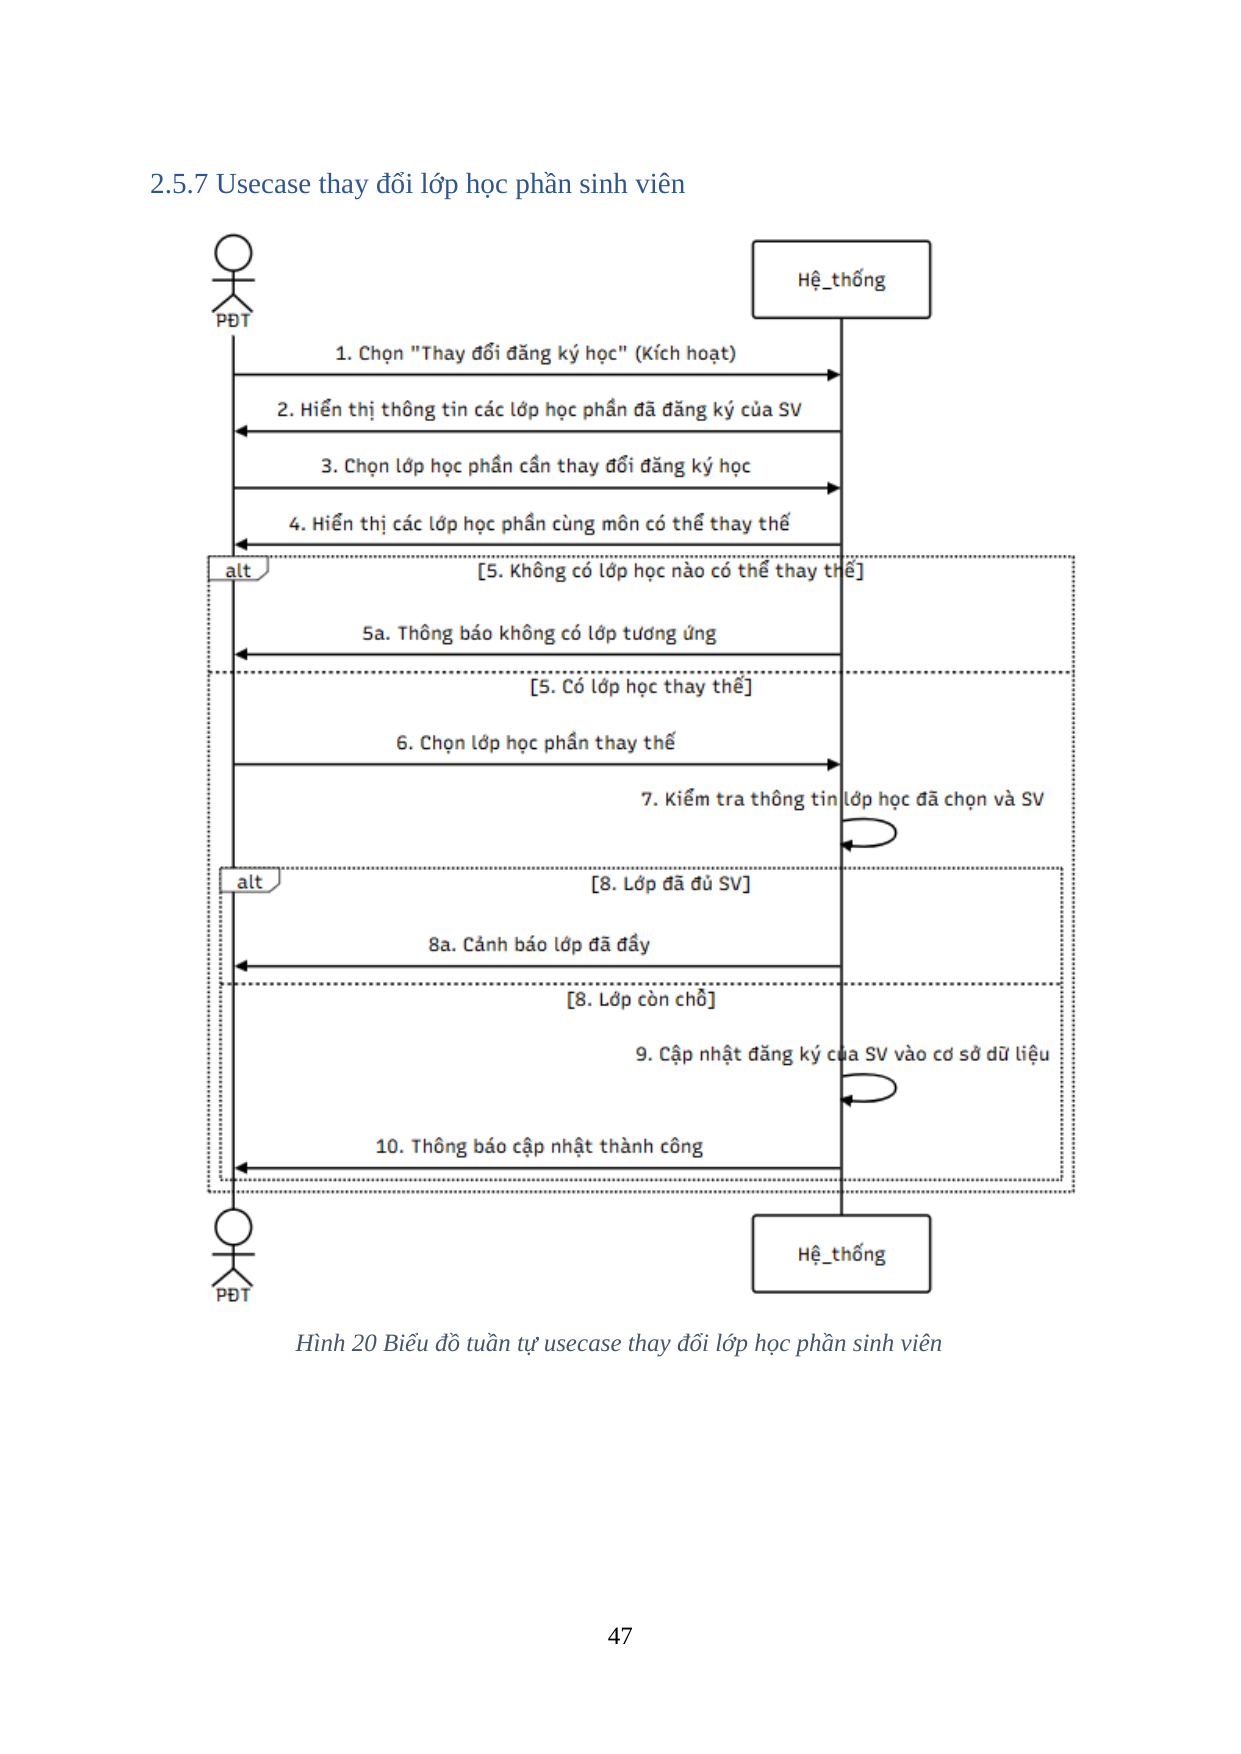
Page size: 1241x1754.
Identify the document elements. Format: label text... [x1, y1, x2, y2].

subtitle 2.5.7 Usecase thay đổi lớp học phần sinh viên [150, 167, 1090, 200]
text Hình 20 Biểu đồ tuần tự usecase thay đổi lớp học phần sinh viên [150, 1328, 1090, 1357]
picture [163, 213, 1078, 1308]
